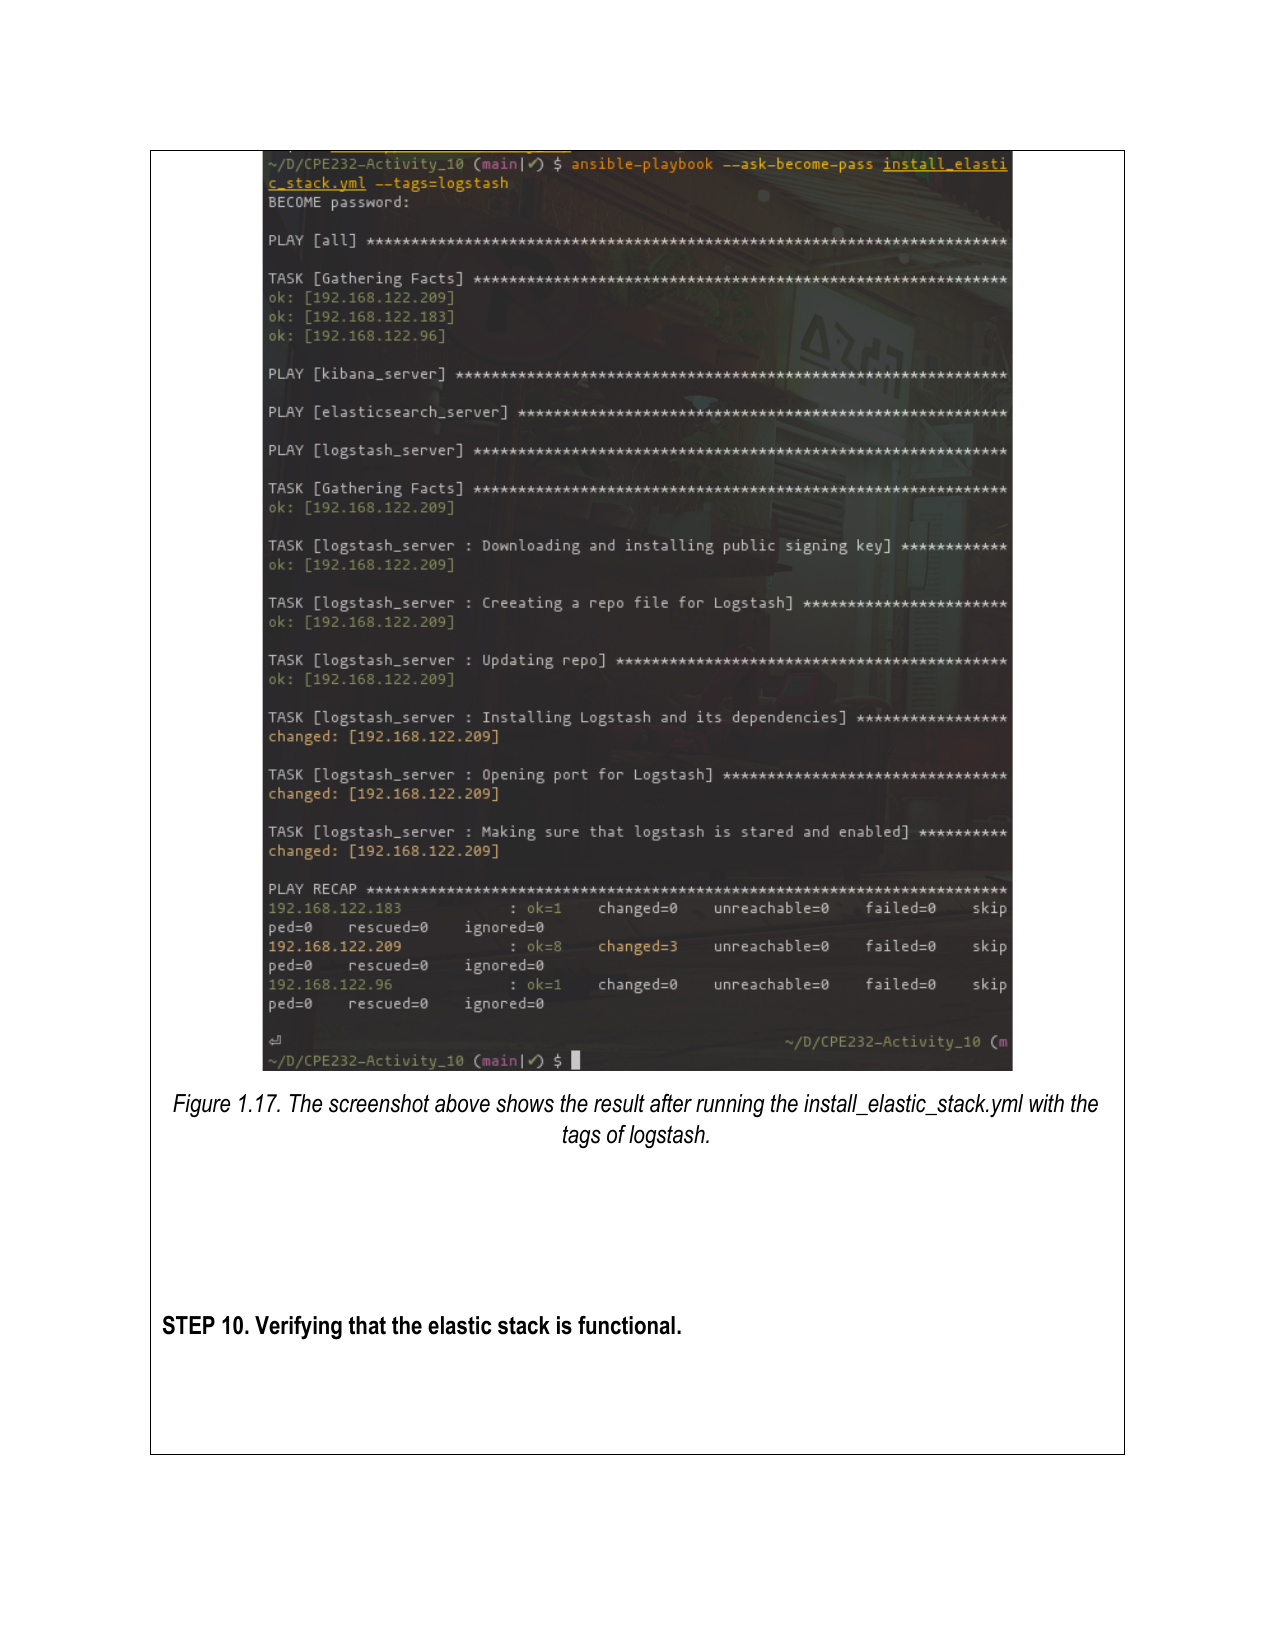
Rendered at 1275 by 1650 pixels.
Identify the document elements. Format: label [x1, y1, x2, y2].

picture [262, 151, 1013, 1071]
table_cell [151, 151, 1124, 1453]
